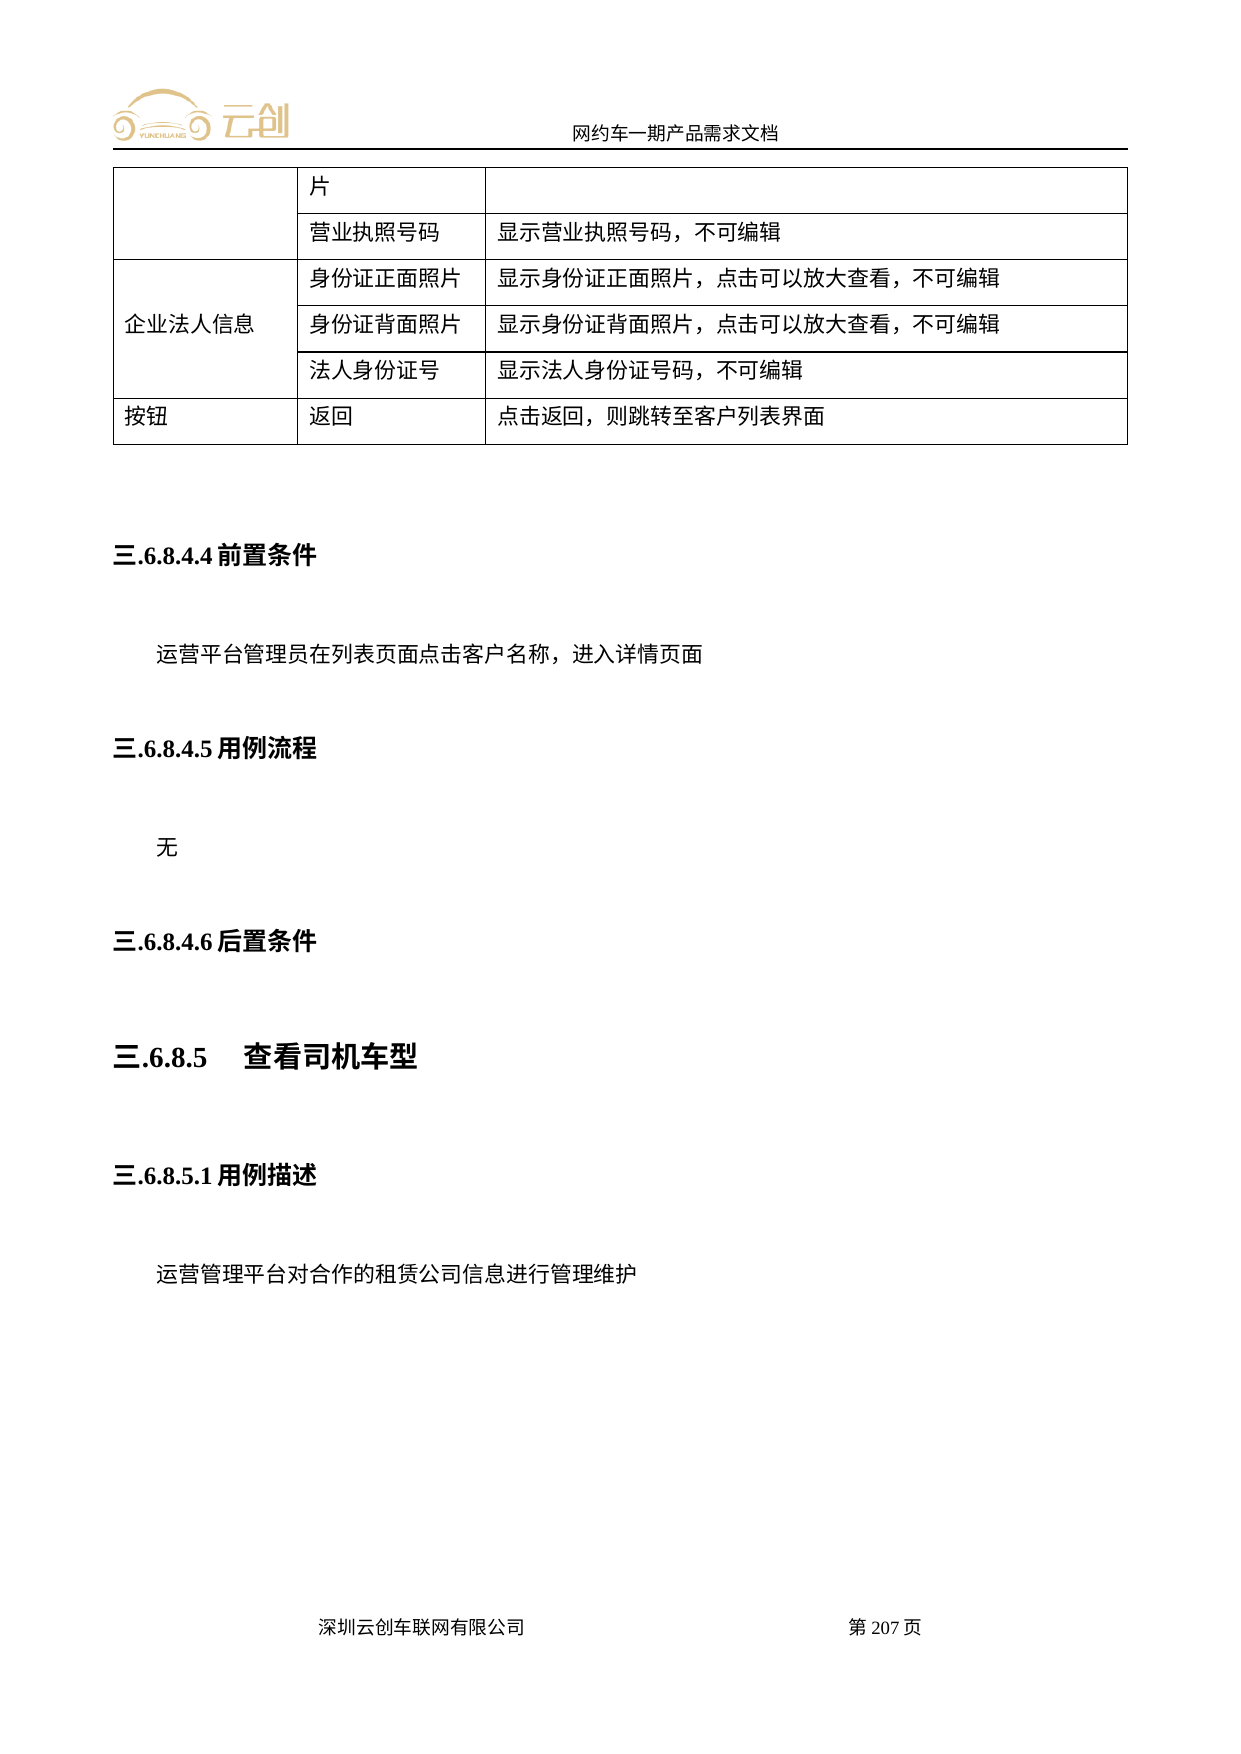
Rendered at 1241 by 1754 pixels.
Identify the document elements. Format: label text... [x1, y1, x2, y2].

subtitle 查看司机车型 [112, 1022, 1128, 1087]
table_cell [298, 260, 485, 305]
subtitle 后置条件 [112, 907, 1128, 972]
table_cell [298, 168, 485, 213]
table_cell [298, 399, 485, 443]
subtitle 前置条件 [112, 521, 1128, 586]
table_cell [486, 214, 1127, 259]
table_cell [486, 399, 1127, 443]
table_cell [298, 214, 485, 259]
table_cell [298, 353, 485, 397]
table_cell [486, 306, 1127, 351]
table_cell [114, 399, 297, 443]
subtitle 用例描述 [112, 1141, 1128, 1206]
list 运营管理平台对合作的租赁公司信息进行管理维护 [112, 1257, 1128, 1289]
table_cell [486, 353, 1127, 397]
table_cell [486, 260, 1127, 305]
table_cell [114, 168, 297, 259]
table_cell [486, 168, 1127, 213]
list 无 [112, 829, 1128, 862]
subtitle 用例流程 [112, 714, 1128, 779]
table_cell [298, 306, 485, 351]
picture [112, 88, 289, 141]
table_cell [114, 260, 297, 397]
list 运营平台管理员在列表页面点击客户名称，进入详情页面 [112, 636, 1128, 669]
